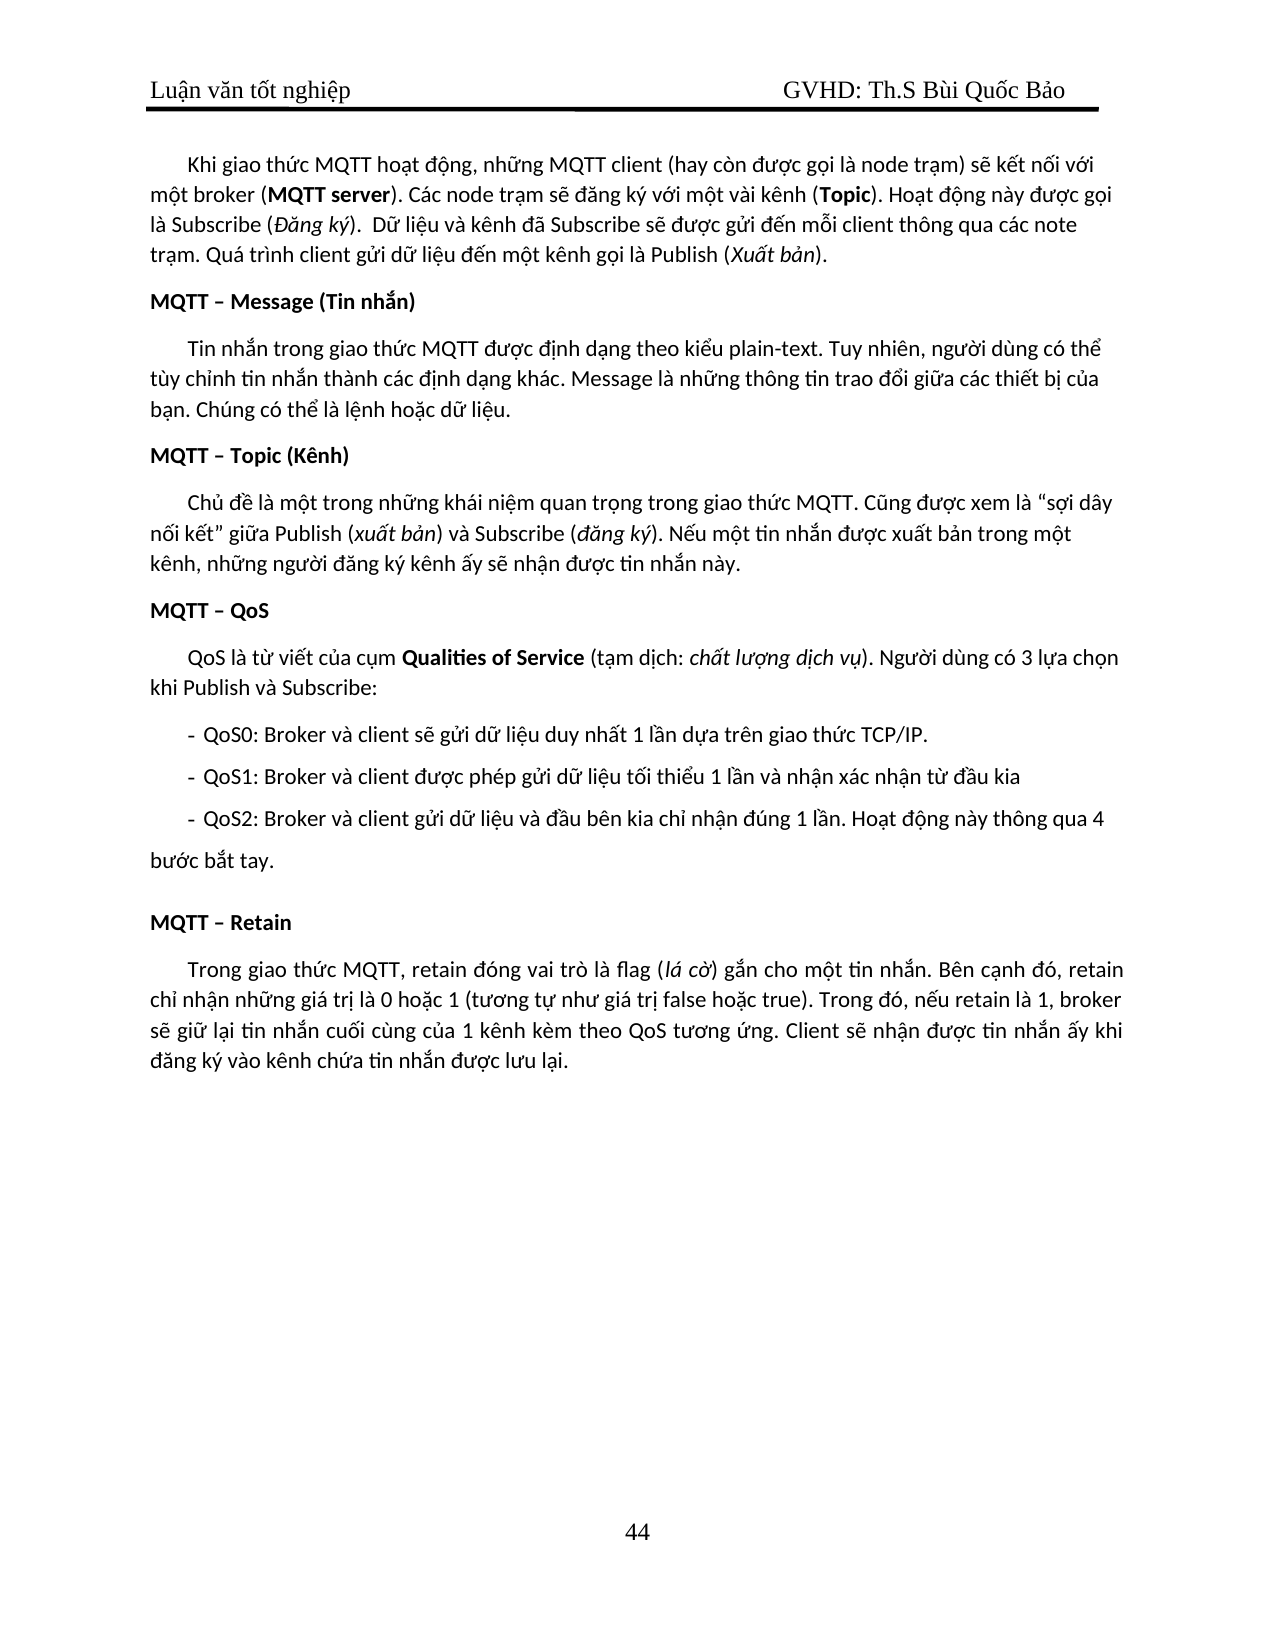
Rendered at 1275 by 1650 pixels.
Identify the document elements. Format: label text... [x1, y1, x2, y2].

text Trong giao thức MQTT, retain đóng vai trò là flag (lá cờ) gắn cho một tin nhắn. Bên cạnh đó, retain chỉ nhận những giá trị là 0 hoặc 1 (tương tự như giá trị false hoặc true). Trong đó, nếu retain là 1, broker sẽ giữ lại tin nhắn cuối cùng của 1 kênh kèm theo QoS tương ứng. Client sẽ nhận được tin nhắn ấy khi đăng ký vào kênh chứa tin nhắn được lưu lại. [150, 955, 1125, 1074]
list QoS1: Broker và client được phép gửi dữ liệu tối thiểu 1 lần và nhận xác nhận từ đầu kia [150, 762, 1125, 790]
text MQTT – Message (Tin nhắn) [150, 287, 1125, 316]
list QoS0: Broker và client sẽ gửi dữ liệu duy nhất 1 lần dựa trên giao thức TCP/IP. [150, 720, 1125, 748]
text QoS là từ viết của cụm Qualities of Service (tạm dịch: chất lượng dịch vụ). Người dùng có 3 lựa chọn khi Publish và Subscribe: [150, 643, 1125, 701]
text Khi giao thức MQTT hoạt động, những MQTT client (hay còn được gọi là node trạm) sẽ kết nối với một broker (MQTT server). Các node trạm sẽ đăng ký với một vài kênh (Topic). Hoạt động này được gọi là Subscribe (Đăng ký). Dữ liệu và kênh đã Subscribe sẽ được gửi đến mỗi client thông qua các note trạm. Quá trình client gửi dữ liệu đến một kênh gọi là Publish (Xuất bản). [150, 150, 1125, 269]
text MQTT – Topic (Kênh) [150, 442, 1125, 470]
text Chủ đề là một trong những khái niệm quan trọng trong giao thức MQTT. Cũng được xem là “sợi dây nối kết” giữa Publish (xuất bản) và Subscribe (đăng ký). Nếu một tin nhắn được xuất bản trong một kênh, những người đăng ký kênh ấy sẽ nhận được tin nhắn này. [150, 488, 1125, 577]
list QoS2: Broker và client gửi dữ liệu và đầu bên kia chỉ nhận đúng 1 lần. Hoạt động này thông qua 4 bước bắt tay. [150, 804, 1125, 874]
text MQTT – QoS [150, 596, 1125, 624]
text Tin nhắn trong giao thức MQTT được định dạng theo kiểu plain-text. Tuy nhiên, người dùng có thể tùy chỉnh tin nhắn thành các định dạng khác. Message là những thông tin trao đổi giữa các thiết bị của bạn. Chúng có thể là lệnh hoặc dữ liệu. [150, 334, 1125, 423]
text MQTT – Retain [150, 908, 1125, 937]
